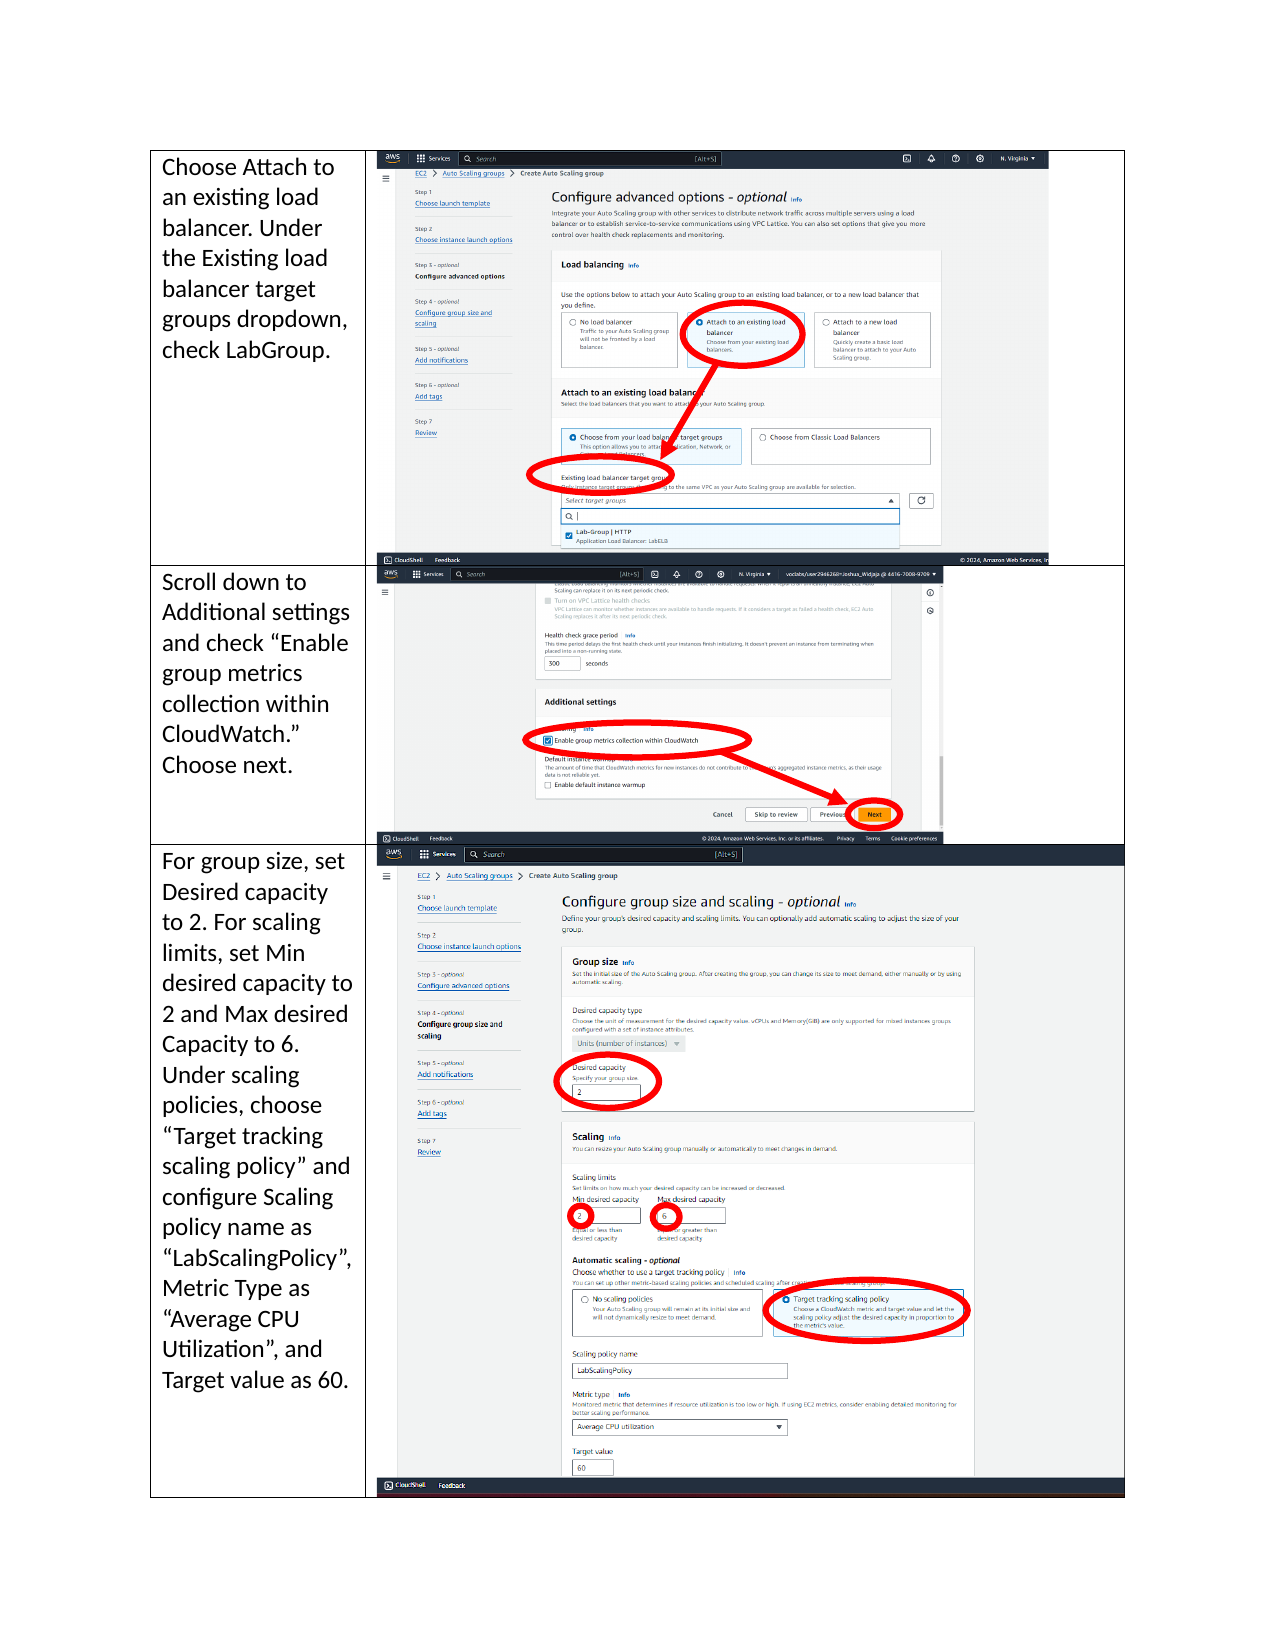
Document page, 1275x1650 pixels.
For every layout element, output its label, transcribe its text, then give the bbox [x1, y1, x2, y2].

picture [376, 151, 1049, 565]
table_cell [944, 566, 1124, 844]
table_cell [366, 566, 376, 844]
table_cell Scroll down to Additional settings and check “Enable group metrics collection within CloudWatch.” Choose next. [151, 566, 365, 844]
picture [376, 566, 944, 844]
table_cell [366, 845, 376, 1497]
table_cell [366, 151, 376, 565]
table_cell [1049, 151, 1124, 565]
picture [376, 845, 1125, 1497]
table_cell For group size, set Desired capacity to 2. For scaling limits, set Min desired capacity to 2 and Max desired Capacity to 6. Under scaling policies, choose “Target tracking scaling policy” and configure Scaling policy name as “LabScalingPolicy”, Metric Type as “Average CPU Utilization”, and Target value as 60. [151, 845, 365, 1497]
table_cell Choose Attach to an existing load balancer. Under the Existing load balancer target groups dropdown, check LabGroup. [151, 151, 365, 565]
